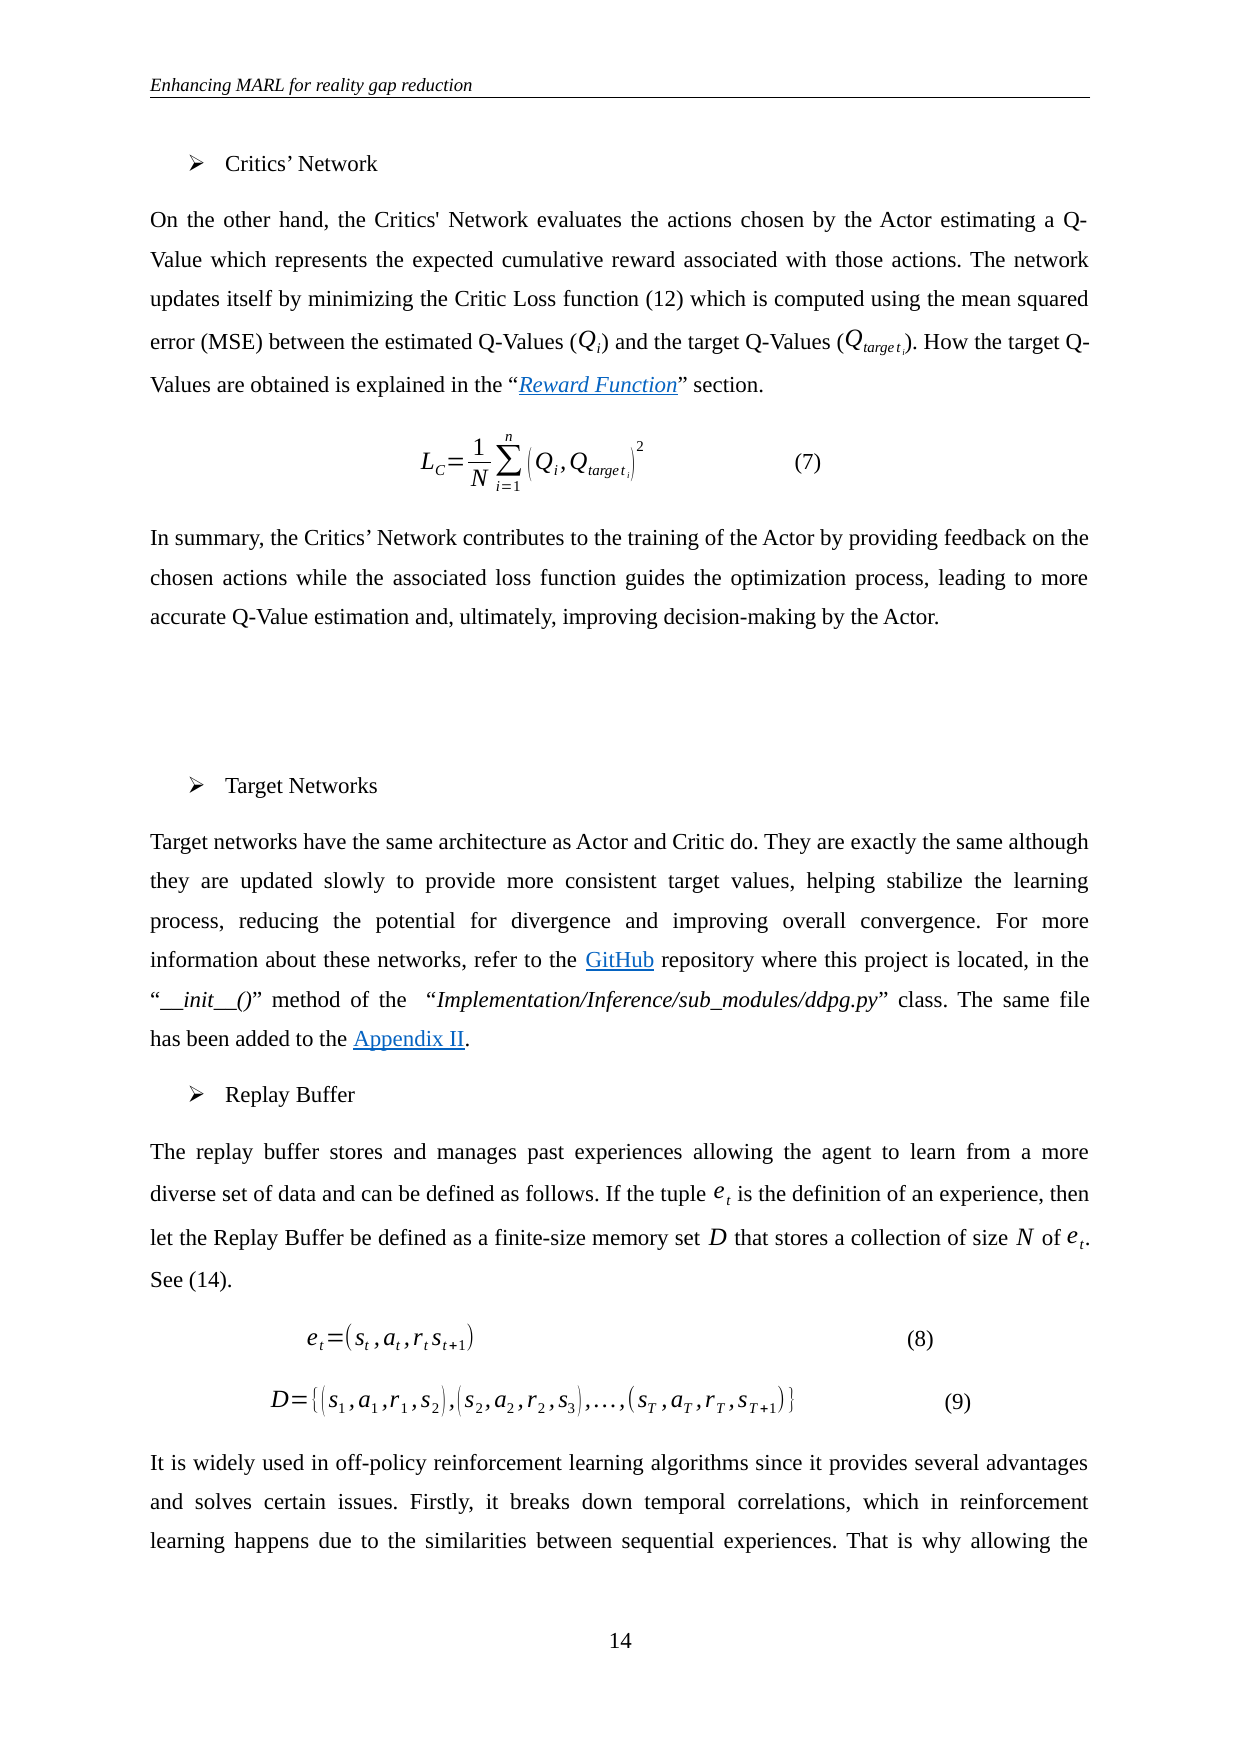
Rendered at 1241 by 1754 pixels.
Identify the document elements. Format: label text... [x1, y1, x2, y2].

text (9) [150, 1384, 1090, 1419]
text (8) [150, 1322, 1090, 1354]
list Critics’ Network [187, 150, 1090, 176]
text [150, 1448, 1090, 1554]
text On the other hand, the Critics' Network evaluates the actions chosen by the Actor estimating a Q-Value which represents the expected cumulative reward associated with those actions. The network updates itself by minimizing the Critic Loss function (12) which is computed using the mean squared error (MSE) between the estimated Q-Values () and the target Q-Values (). How the target Q-Values are obtained is explained in the “Reward Function” section. [150, 206, 1090, 398]
text Target networks have the same architecture as Actor and Critic do. They are exactly the same although they are updated slowly to provide more consistent target values, helping stabilize the learning process, reducing the potential for divergence and improving overall convergence. For more information about these networks, refer to the GitHub repository where this project is located, in the “__init__()” method of the “Implementation/Inference/sub_modules/ddpg.py” class. The same file has been added to the Appendix II. [150, 828, 1090, 1052]
text (7) [150, 427, 1090, 495]
list Replay Buffer [187, 1082, 1090, 1108]
list Target Networks [187, 772, 1090, 798]
text The replay buffer stores and manages past experiences allowing the agent to learn from a more diverse set of data and can be defined as follows. If the tuple is the definition of an experience, then let the Replay Buffer be defined as a finite-size memory set that stores a collection of size of . See (14). [150, 1138, 1090, 1292]
text In summary, the Critics’ Network contributes to the training of the Actor by providing feedback on the chosen actions while the associated loss function guides the optimization process, leading to more accurate Q-Value estimation and, ultimately, improving decision-making by the Actor. [150, 524, 1090, 630]
